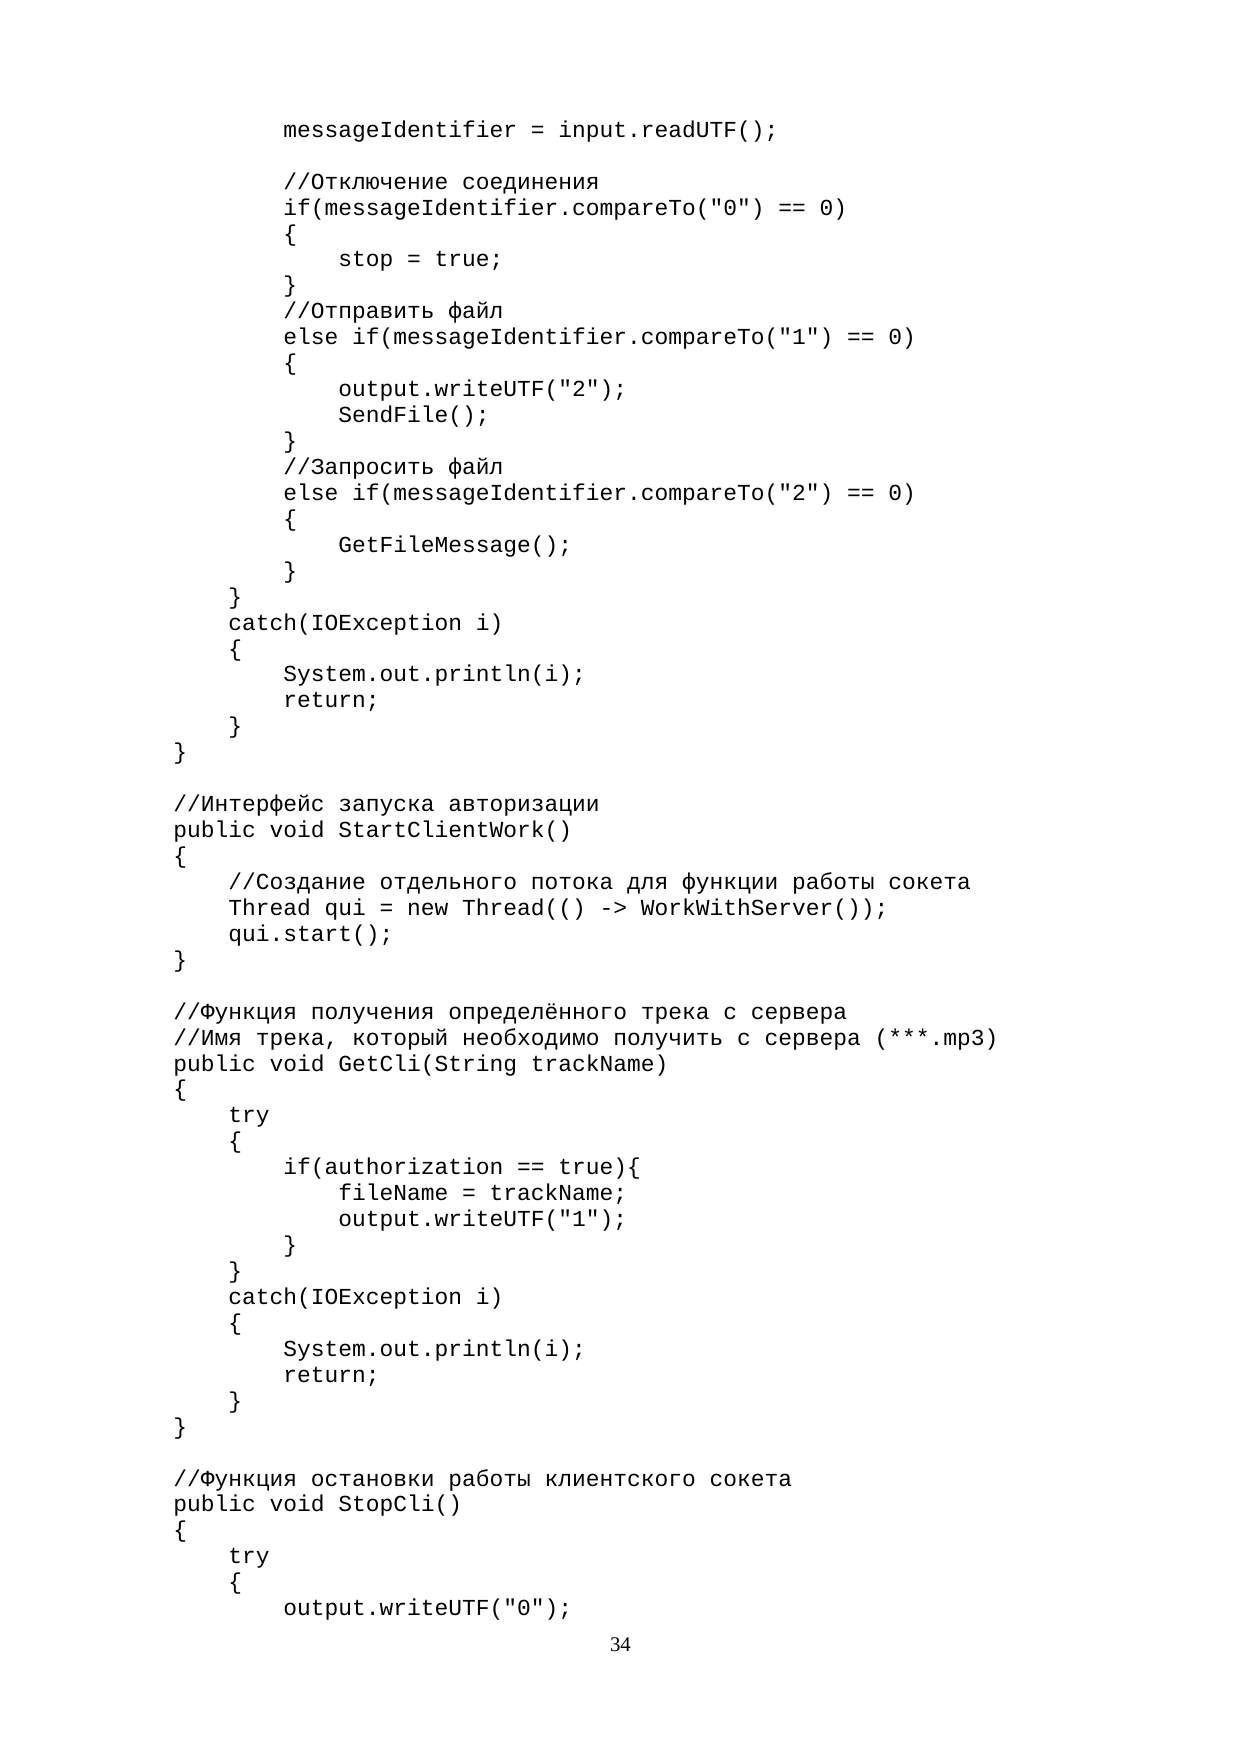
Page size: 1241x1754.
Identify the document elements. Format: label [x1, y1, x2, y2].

text [118, 118, 1152, 1622]
